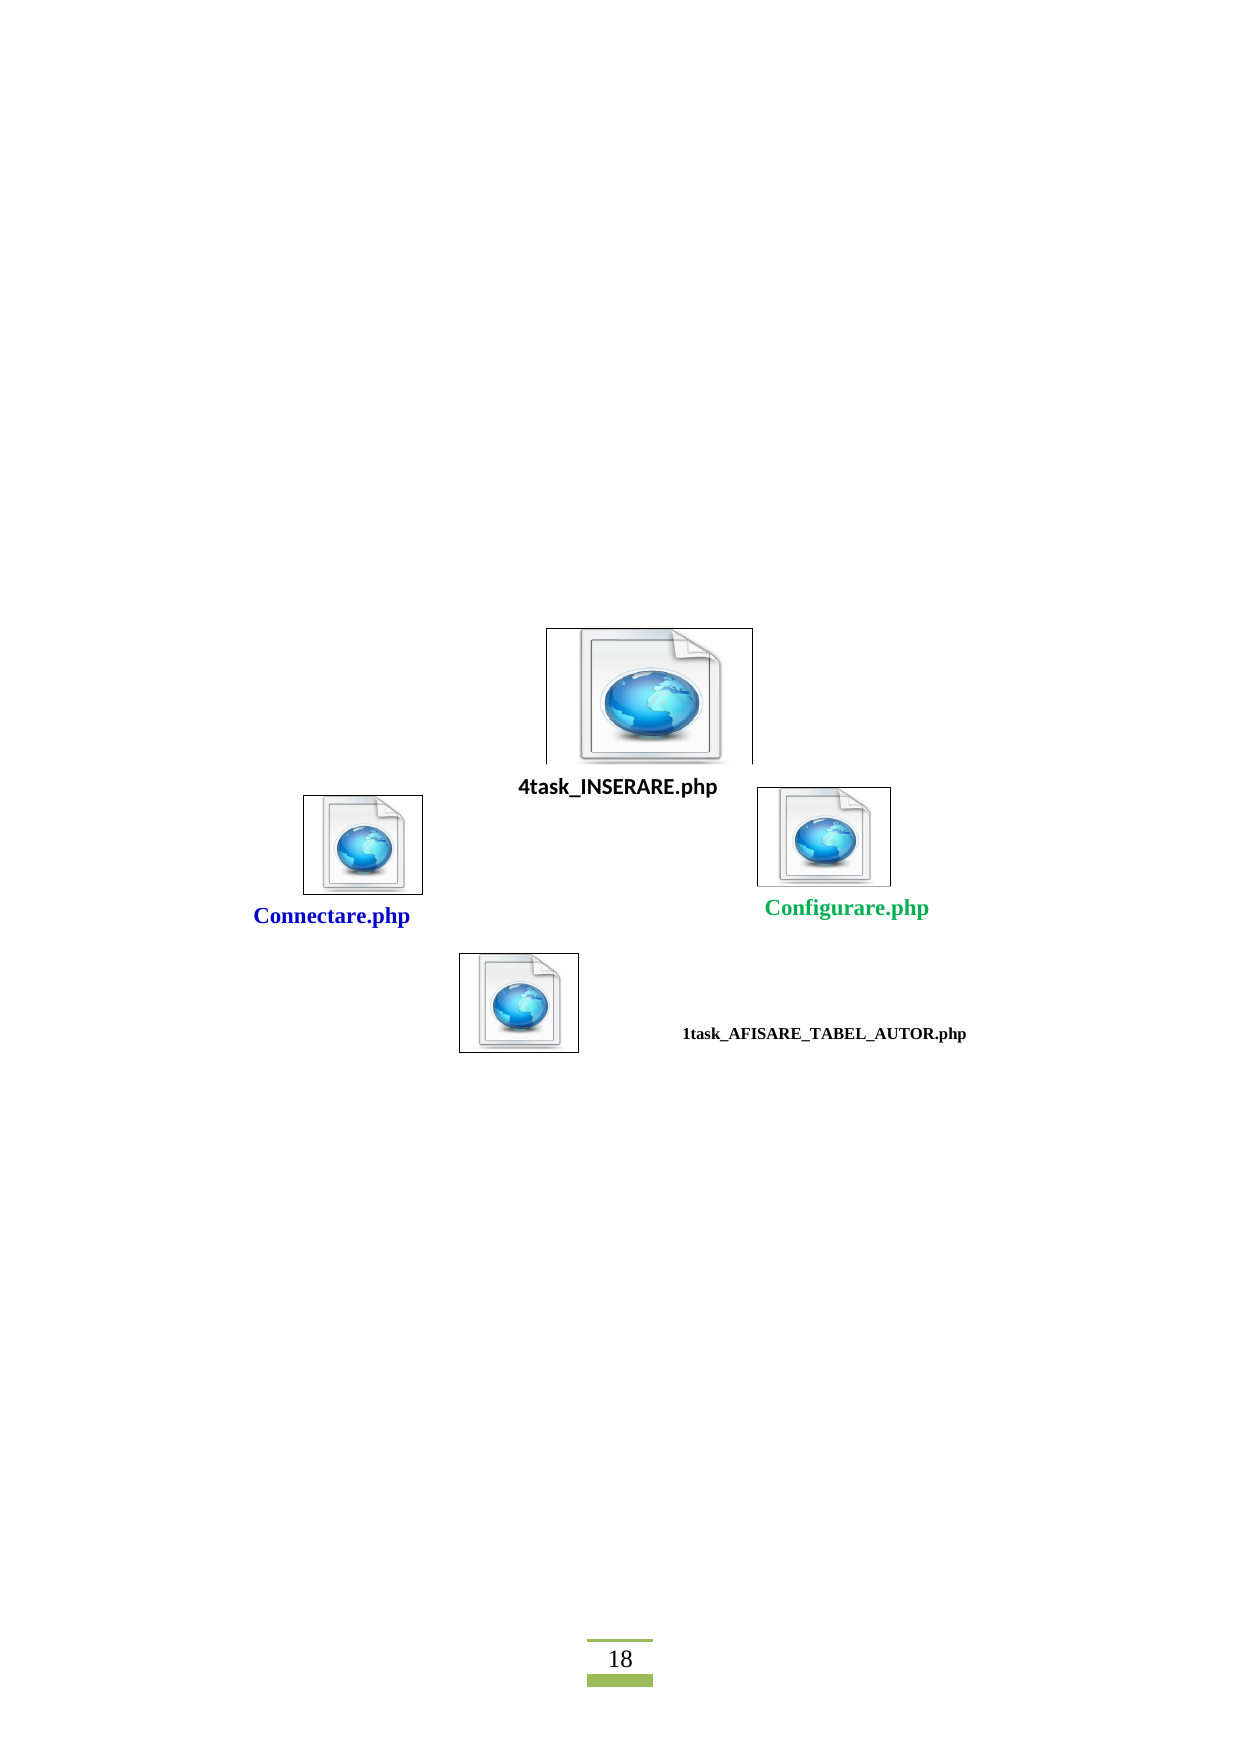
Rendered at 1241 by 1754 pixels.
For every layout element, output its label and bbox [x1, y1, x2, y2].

picture [758, 788, 890, 886]
picture [304, 796, 422, 894]
picture [547, 629, 752, 764]
picture [460, 954, 578, 1052]
